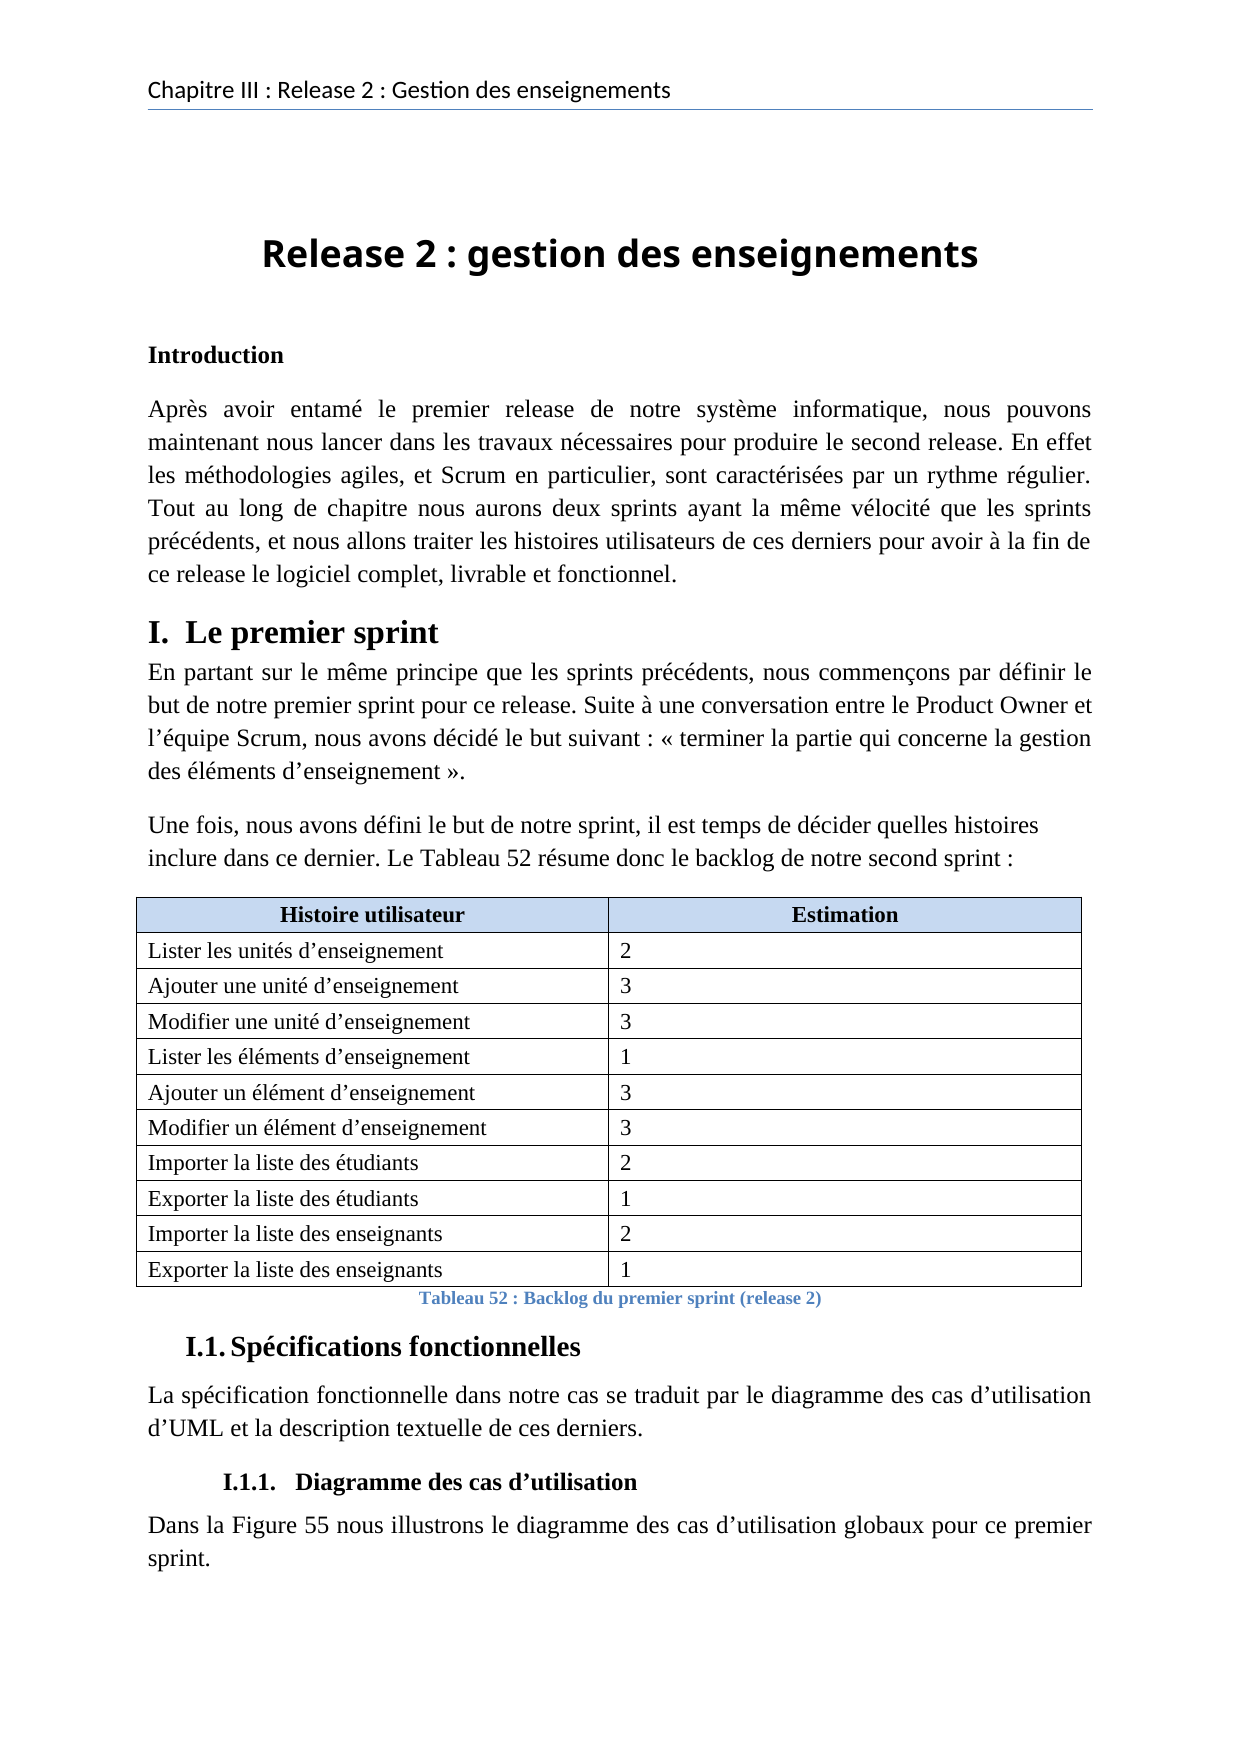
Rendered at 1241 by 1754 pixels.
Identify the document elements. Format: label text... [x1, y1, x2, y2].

table_cell Importer la liste des étudiants [137, 1146, 608, 1180]
text Introduction [148, 340, 1093, 369]
text Tableau 52 : Backlog du premier sprint (release 2) [148, 1287, 1093, 1309]
subtitle Release 2 : gestion des enseignements [148, 227, 1093, 278]
table_cell 3 [609, 969, 1081, 1003]
subtitle Diagramme des cas d’utilisation [223, 1467, 1093, 1496]
table_header Histoire utilisateur [137, 898, 608, 932]
table_cell Modifier une unité d’enseignement [137, 1004, 608, 1038]
subtitle Spécifications fonctionnelles [185, 1329, 1093, 1363]
table_cell Exporter la liste des étudiants [137, 1181, 608, 1215]
subtitle Le premier sprint [148, 613, 1093, 651]
table_cell 3 [609, 1075, 1081, 1109]
table_header Estimation [609, 898, 1081, 932]
table_cell Importer la liste des enseignants [137, 1216, 608, 1251]
text Après avoir entamé le premier release de notre système informatique, nous pouvons maintenant nous lancer dans les travaux nécessaires pour produire le second release. En effet les méthodologies agiles, et Scrum en particulier, sont caractérisées par un rythme régulier. Tout au long de chapitre nous aurons deux sprints ayant la même vélocité que les sprints précédents, et nous allons traiter les histoires utilisateurs de ces derniers pour avoir à la fin de ce release le logiciel complet, livrable et fonctionnel. [148, 394, 1093, 588]
table_cell Lister les unités d’enseignement [137, 933, 608, 967]
table_cell 2 [609, 933, 1081, 967]
table_cell Ajouter une unité d’enseignement [137, 969, 608, 1003]
text Une fois, nous avons défini le but de notre sprint, il est temps de décider quelles histoires inclure dans ce dernier. Le Tableau 52 résume donc le backlog de notre second sprint : [148, 810, 1093, 871]
table_cell Modifier un élément d’enseignement [137, 1110, 608, 1144]
text La spécification fonctionnelle dans notre cas se traduit par le diagramme des cas d’utilisation d’UML et la description textuelle de ces derniers. [148, 1380, 1093, 1442]
table_cell 1 [609, 1252, 1081, 1286]
text En partant sur le même principe que les sprints précédents, nous commençons par définir le but de notre premier sprint pour ce release. Suite à une conversation entre le Product Owner et l’équipe Scrum, nous avons décidé le but suivant : « terminer la partie qui concerne la gestion des éléments d’enseignement ». [148, 657, 1093, 784]
table_cell 3 [609, 1004, 1081, 1038]
table_cell Ajouter un élément d’enseignement [137, 1075, 608, 1109]
text Dans la Figure 55 nous illustrons le diagramme des cas d’utilisation globaux pour ce premier sprint. [148, 1510, 1093, 1572]
table_cell 1 [609, 1039, 1081, 1074]
table_cell Lister les éléments d’enseignement [137, 1039, 608, 1074]
table_cell 1 [609, 1181, 1081, 1215]
table_cell Exporter la liste des enseignants [137, 1252, 608, 1286]
table_cell 2 [609, 1216, 1081, 1251]
table_cell 3 [609, 1110, 1081, 1144]
table_cell 2 [609, 1146, 1081, 1180]
